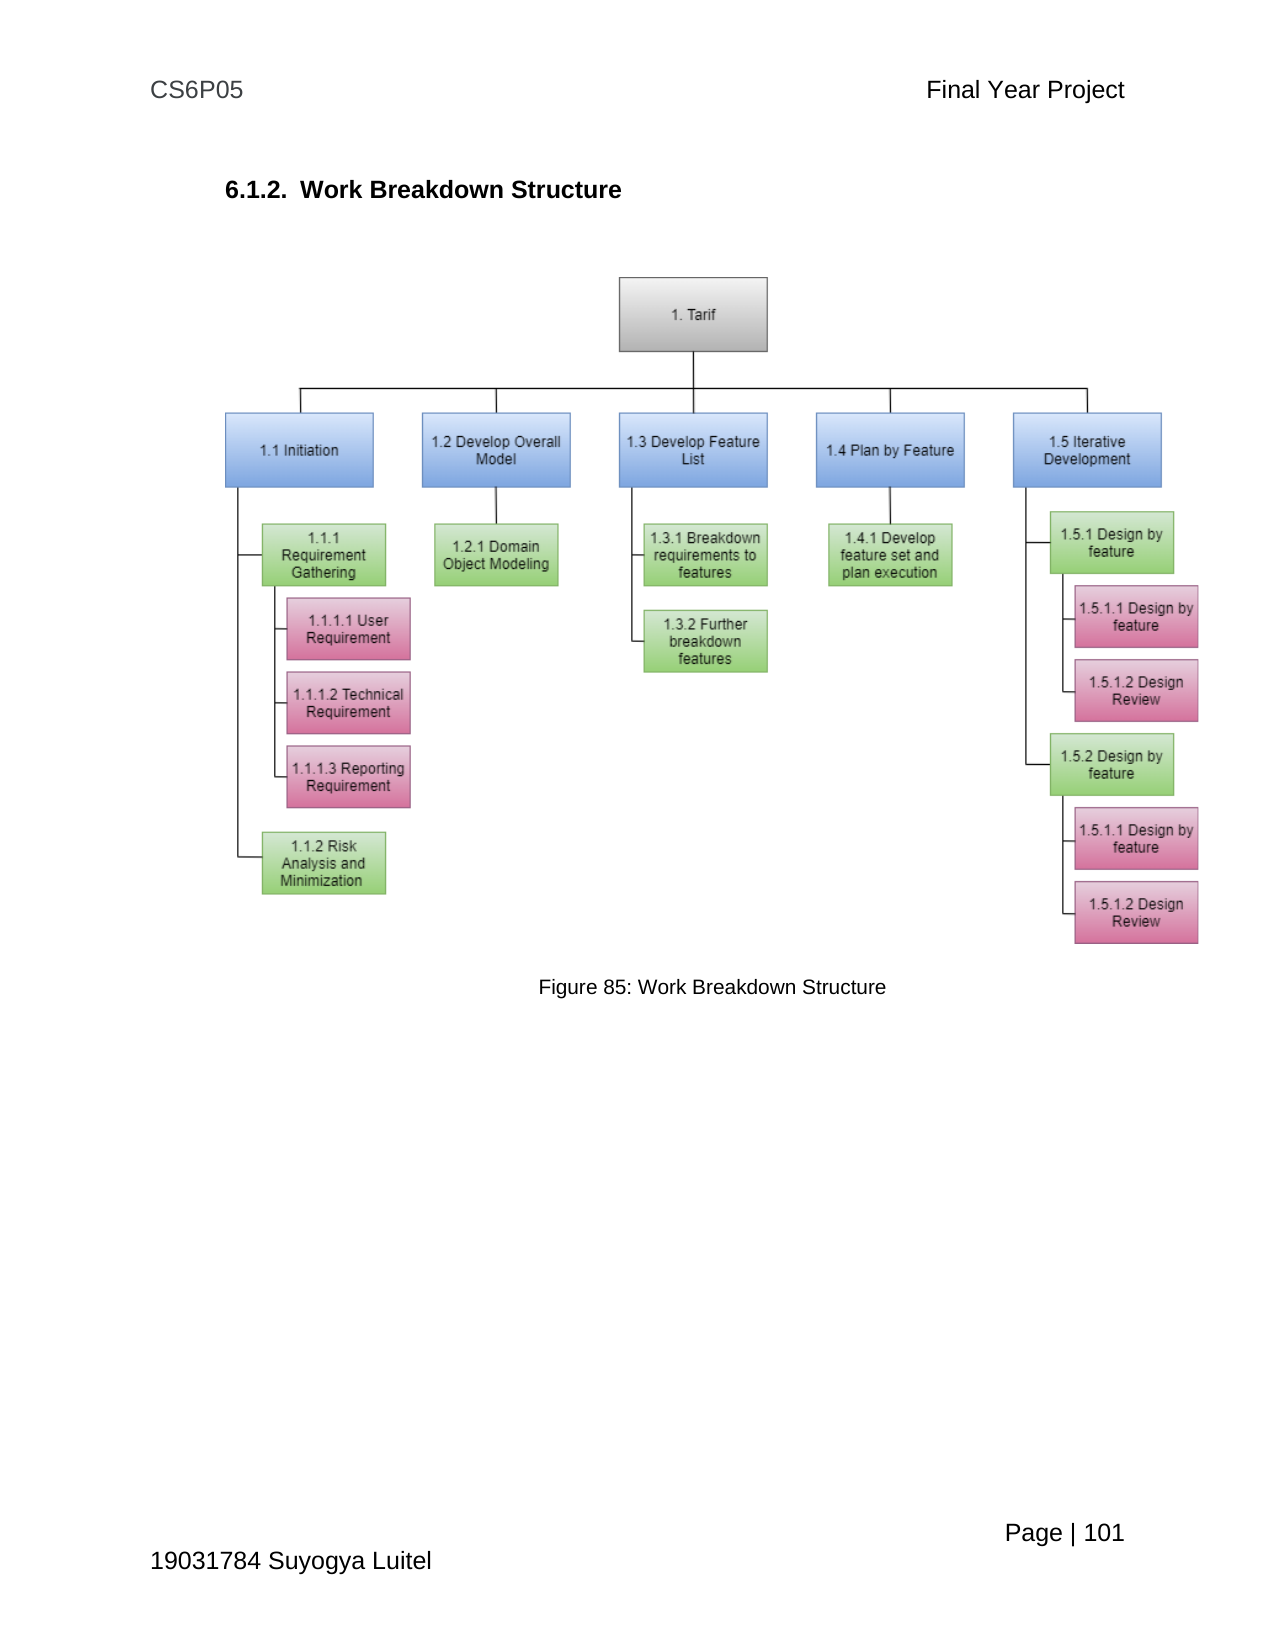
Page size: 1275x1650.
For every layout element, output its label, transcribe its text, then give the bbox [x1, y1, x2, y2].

subtitle Work Breakdown Structure [150, 175, 1125, 204]
picture [225, 277, 1199, 944]
text Figure 85: Work Breakdown Structure [225, 974, 1125, 998]
